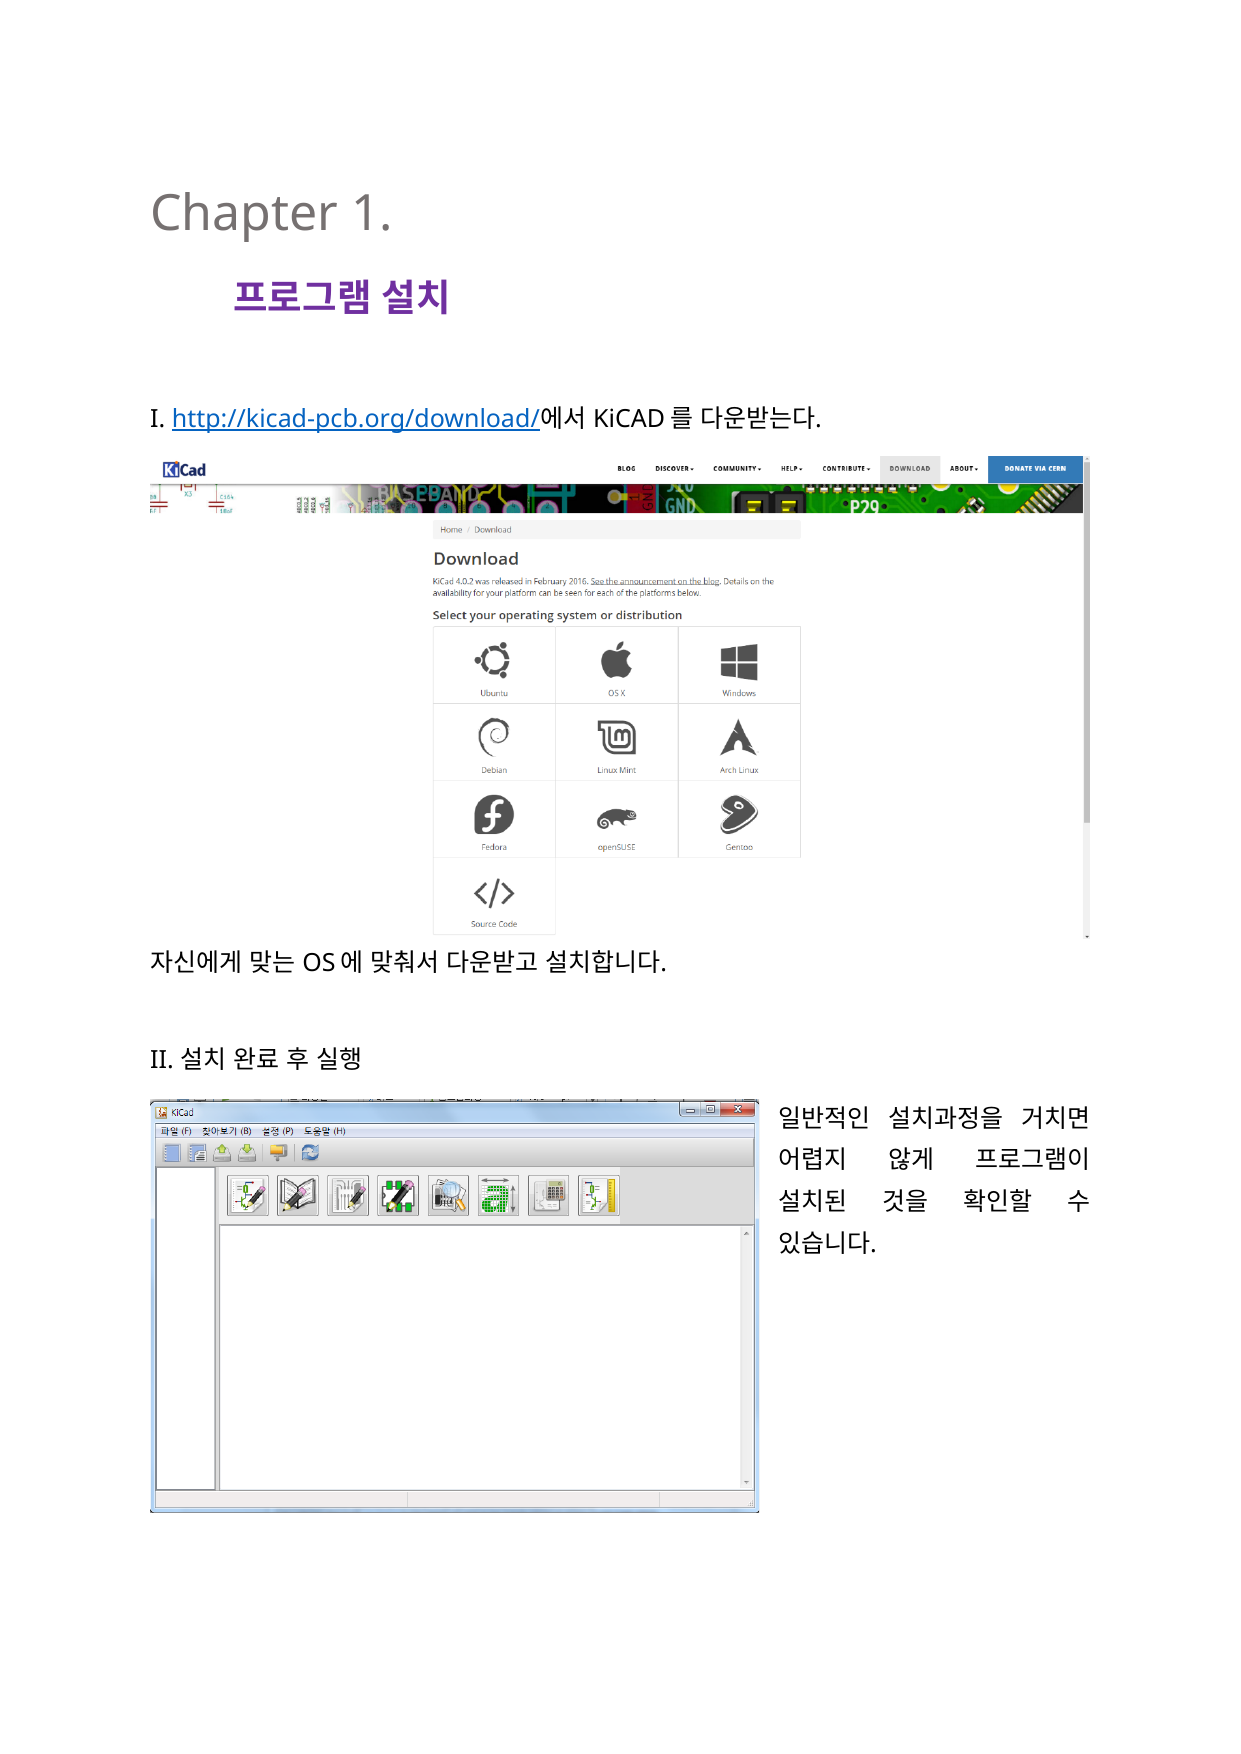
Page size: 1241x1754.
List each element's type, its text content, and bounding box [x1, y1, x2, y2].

text 일반적인 설치과정을 거치면 어렵지 않게 프로그램이 설치된 것을 확인할 수 있습니다. [150, 1098, 1090, 1259]
text Chapter 1. [150, 177, 1090, 245]
text II. 설치 완료 후 실행 [150, 1040, 1090, 1076]
text I. http://kicad-pcb.org/download/에서 KiCAD를 다운받는다. [150, 398, 1090, 435]
picture [150, 456, 1090, 939]
text 프로그램 설치 [150, 267, 1090, 322]
text 자신에게 맞는 OS에 맞춰서 다운받고 설치합니다. [150, 942, 1090, 979]
picture [150, 1099, 760, 1513]
